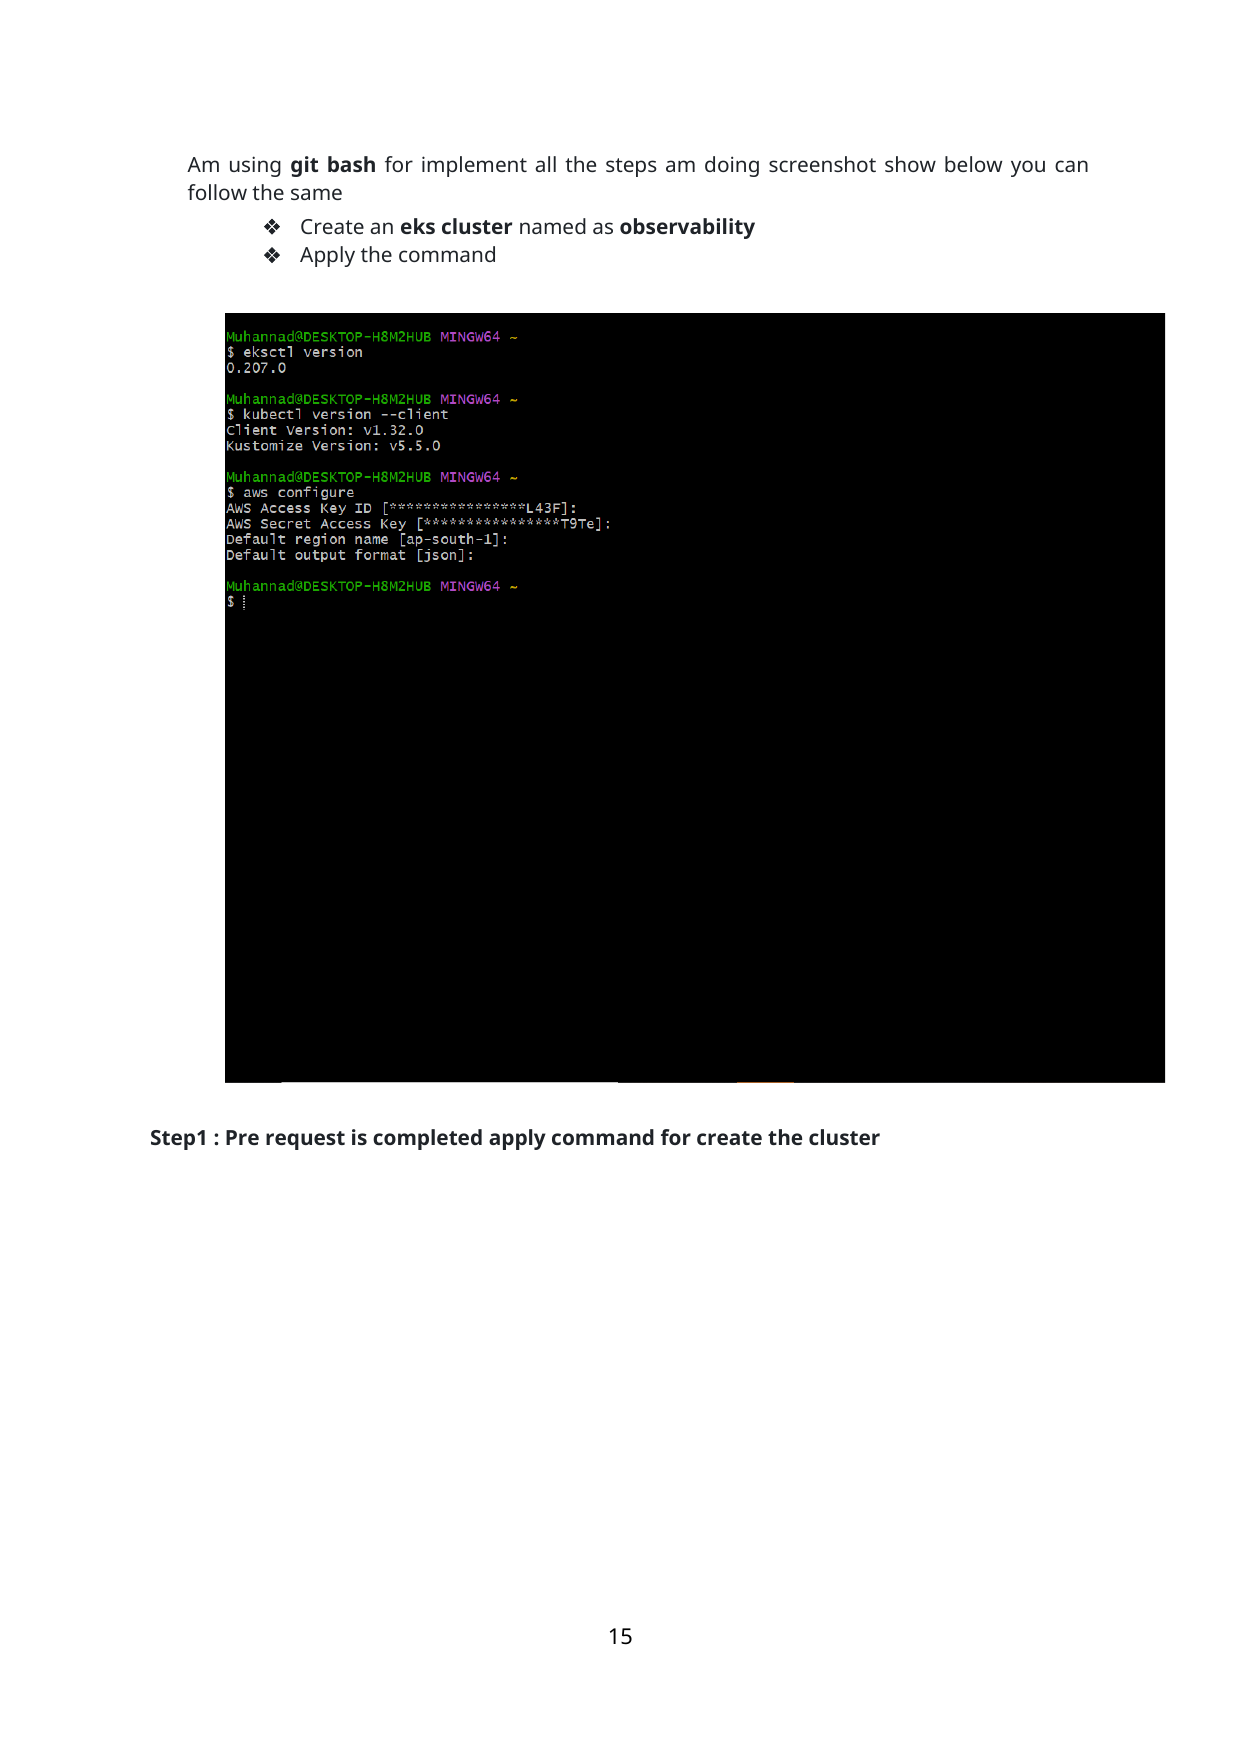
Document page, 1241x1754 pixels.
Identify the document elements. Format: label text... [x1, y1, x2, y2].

list Create an eks cluster named as observability [262, 212, 1090, 240]
text Step1 : Pre request is completed apply command for create the cluster [150, 1123, 1090, 1151]
picture [225, 313, 1166, 1083]
list Apply the command [262, 240, 1090, 269]
text Am using git bash for implement all the steps am doing screenshot show below you can follow the same [187, 150, 1090, 207]
